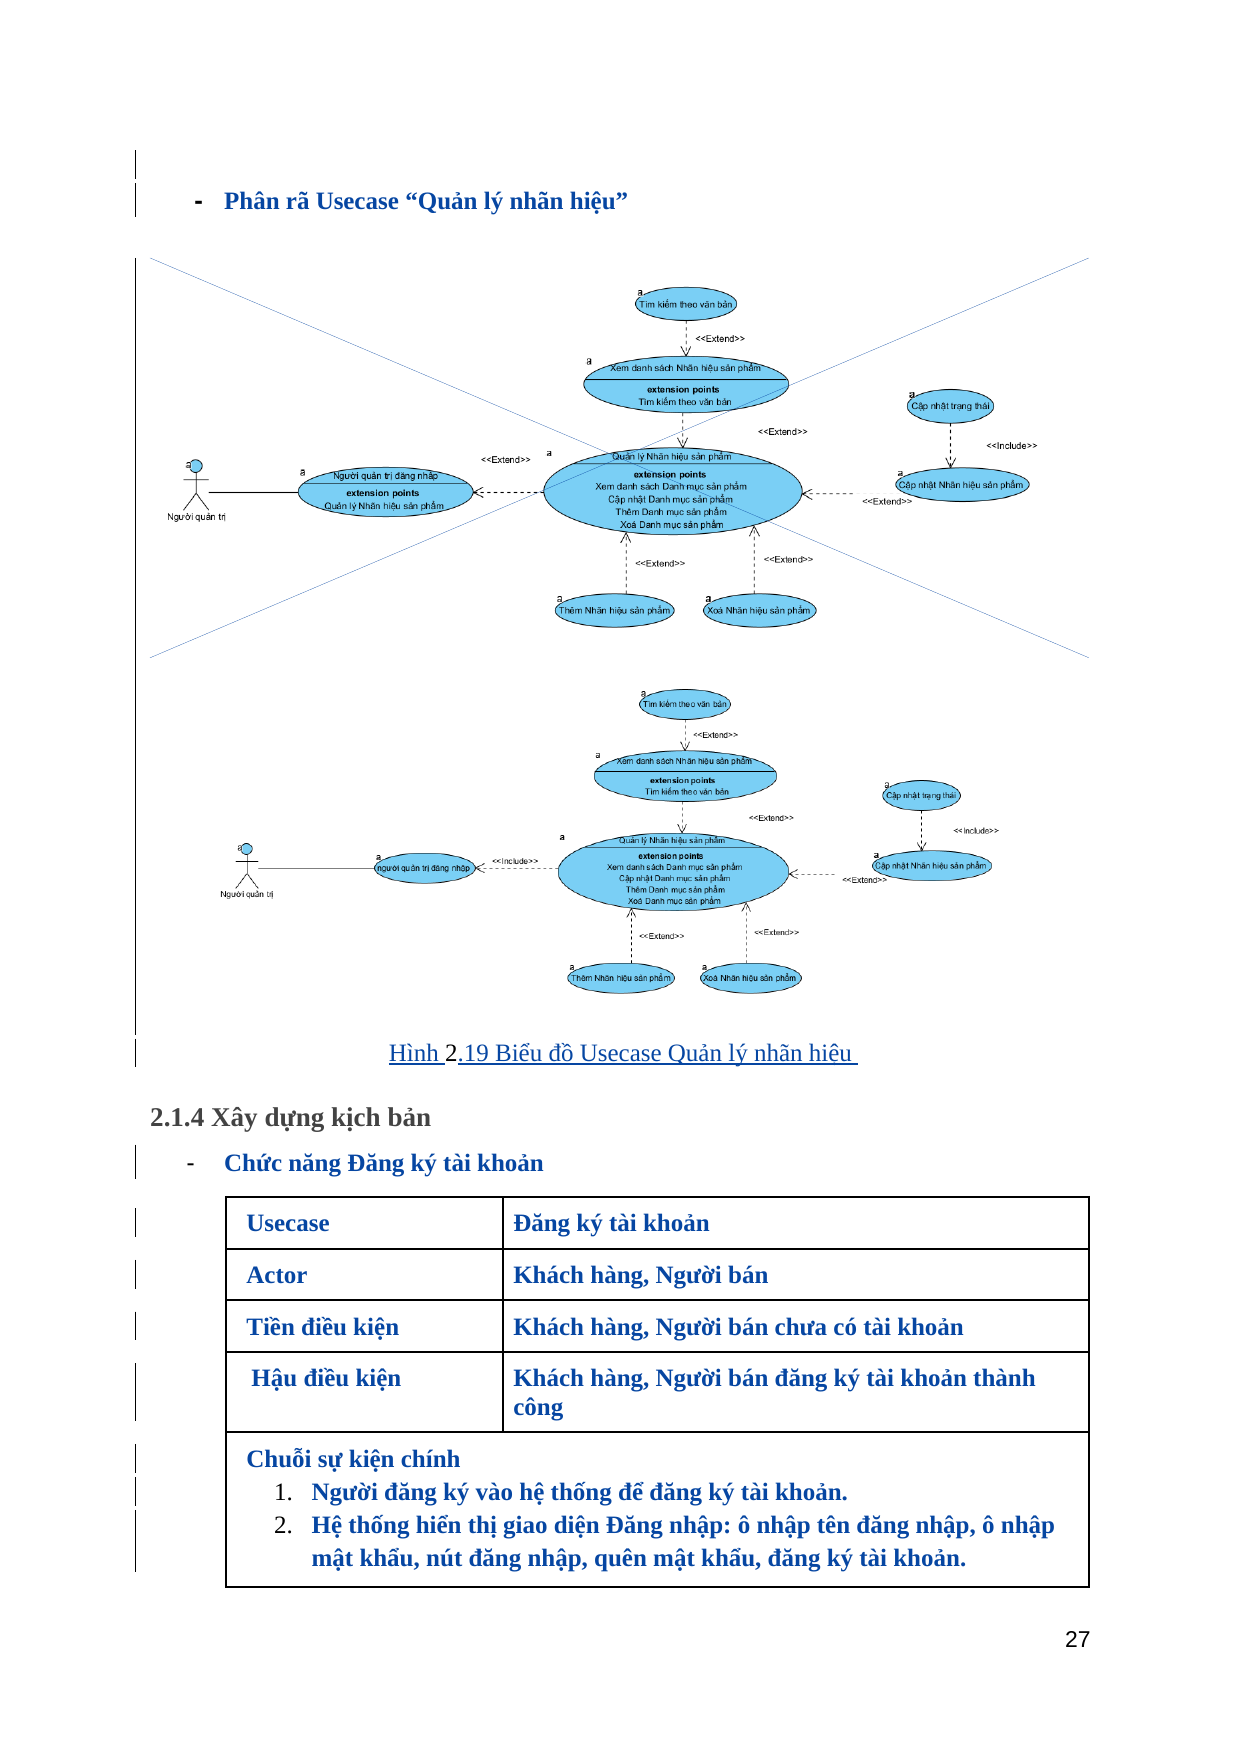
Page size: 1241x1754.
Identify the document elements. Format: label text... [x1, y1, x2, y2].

picture [153, 459, 1086, 658]
table_cell Actor [227, 1250, 502, 1299]
list Chức năng Đăng ký tài khoản [186, 1145, 1090, 1179]
picture [151, 257, 1088, 457]
table_header Usecase [227, 1198, 502, 1247]
picture [150, 661, 1091, 1035]
table_cell Khách hàng, Người bán chưa có tài khoản [504, 1301, 1088, 1351]
table_cell Khách hàng, Người bán [504, 1250, 1088, 1299]
table_cell Tiền điều kiện [227, 1301, 502, 1351]
picture [622, 259, 1089, 657]
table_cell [227, 1433, 1088, 1586]
subtitle 2.1.4 Xây dựng kịch bản [150, 1101, 1090, 1132]
table_cell Khách hàng, Người bán đăng ký tài khoản thành công [504, 1353, 1088, 1431]
table_cell Hậu điều kiện [227, 1353, 502, 1431]
picture [150, 259, 617, 657]
text 2 [150, 1038, 1090, 1067]
list Phân rã Usecase “Quản lý nhãn hiệu” [194, 183, 1090, 217]
table_header Đăng ký tài khoản [504, 1198, 1088, 1247]
